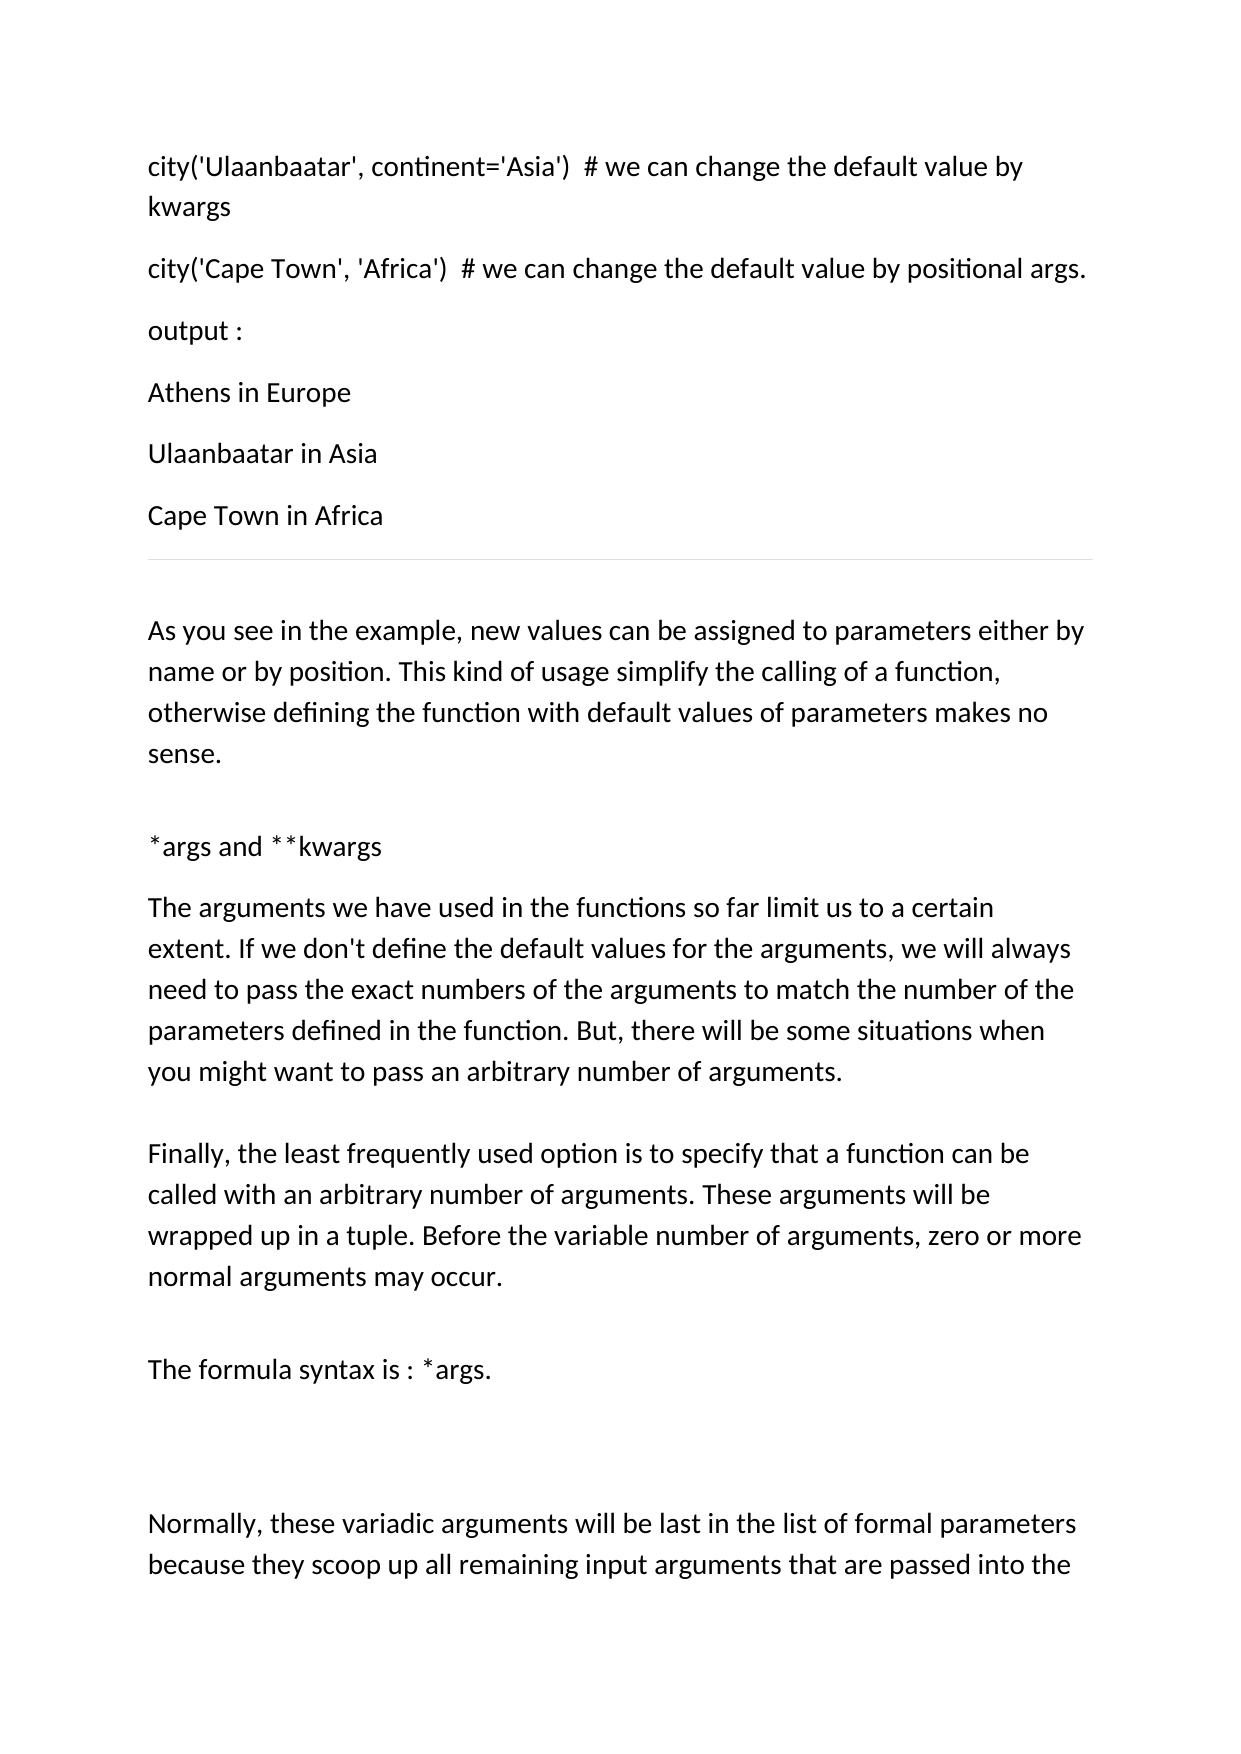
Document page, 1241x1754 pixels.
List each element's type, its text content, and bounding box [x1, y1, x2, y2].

text *args and **kwargs [148, 828, 1093, 863]
text city('Ulaanbaatar', continent='Asia') # we can change the default value by kwargs [148, 148, 1093, 224]
text The formula syntax is : *args. [148, 1351, 1093, 1386]
text output : [148, 312, 1093, 348]
text Cape Town in Africa [148, 497, 1093, 533]
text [148, 1505, 1093, 1582]
text As you see in the example, new values can be assigned to parameters either by name or by position. This kind of usage simplify the calling of a function, otherwise defining the function with default values of parameters makes no sense. [148, 612, 1093, 803]
text The arguments we have used in the functions so far limit us to a certain extent. If we don't define the default values for the arguments, we will always need to pass the exact numbers of the arguments to match the number of the parameters defined in the function. But, there will be some situations when you might want to pass an arbitrary number of arguments. Finally, the least frequently used option is to specify that a function can be called with an arbitrary number of arguments. These arguments will be wrapped up in a tuple. Before the variable number of arguments, zero or more normal arguments may occur. [148, 889, 1093, 1326]
text city('Cape Town', 'Africa') # we can change the default value by positional args. [148, 250, 1093, 286]
text Athens in Europe [148, 374, 1093, 409]
text Ulaanbaatar in Asia [148, 436, 1093, 471]
